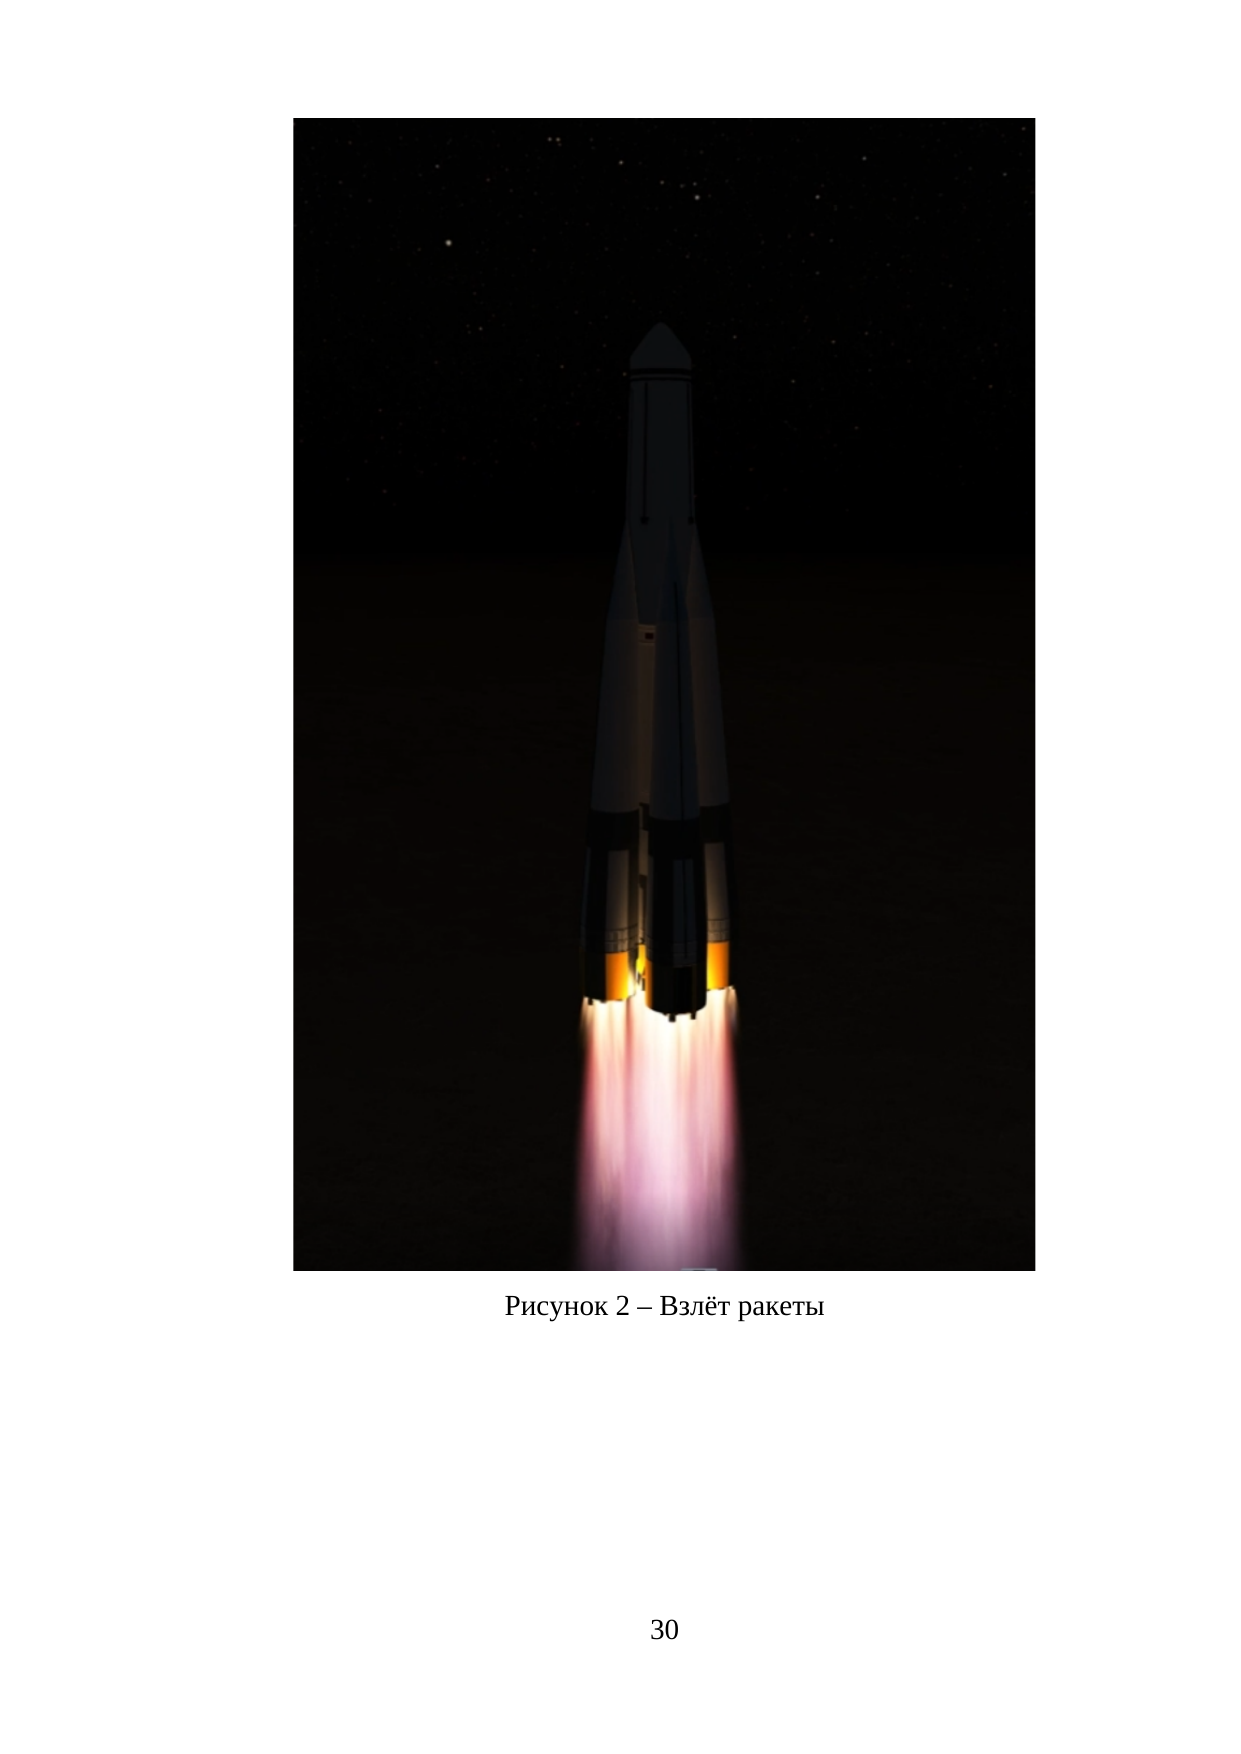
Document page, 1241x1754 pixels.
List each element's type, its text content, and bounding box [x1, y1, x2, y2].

picture [293, 118, 1036, 1271]
text Рисунок 2 – Взлёт ракеты [177, 1288, 1152, 1321]
